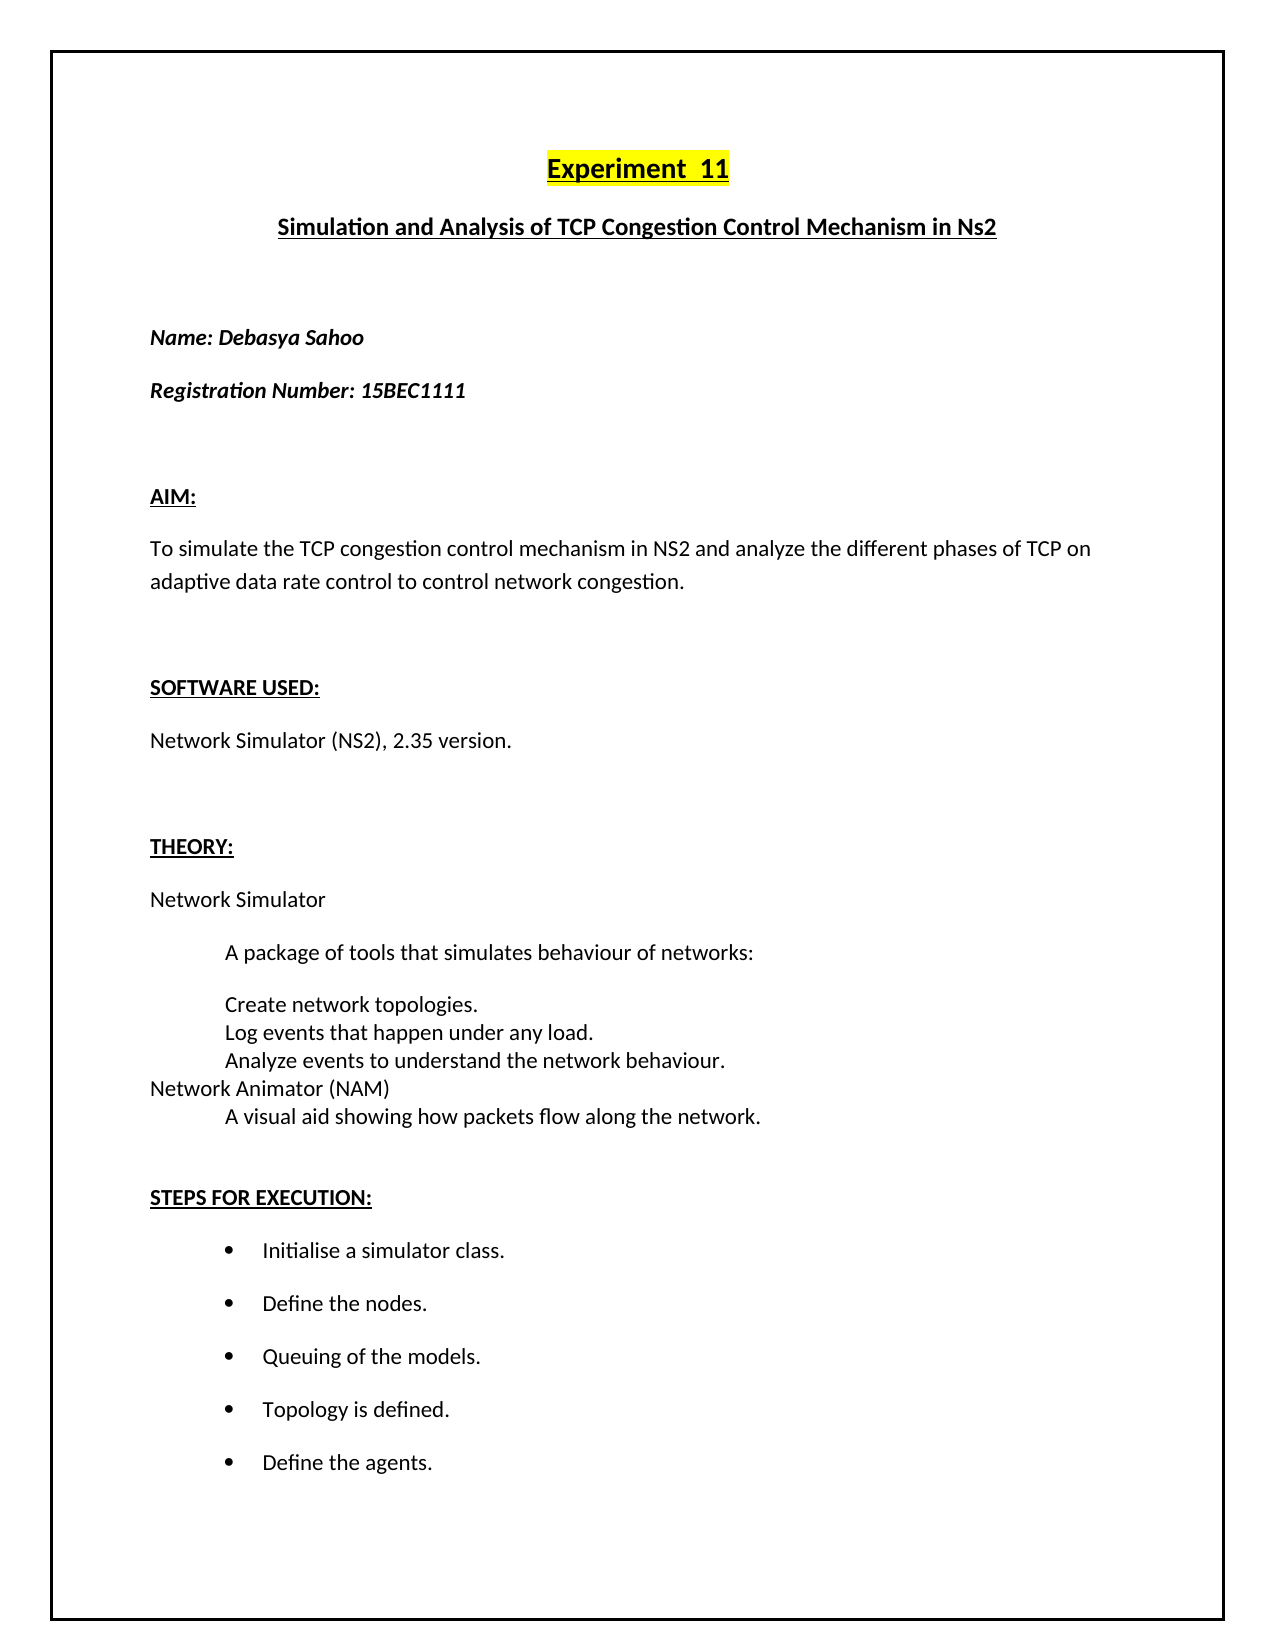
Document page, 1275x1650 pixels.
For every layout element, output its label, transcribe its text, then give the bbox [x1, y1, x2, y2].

list Define the nodes. [225, 1289, 1139, 1317]
text Analyze events to understand the network behaviour. [225, 1046, 1139, 1074]
list Queuing of the models. [225, 1342, 1139, 1370]
text AIM: [150, 482, 1139, 510]
text Network Simulator (NS2), 2.35 version. [150, 726, 1139, 754]
list Define the agents. [225, 1448, 1139, 1476]
text Network Animator (NAM) [150, 1074, 1139, 1102]
text Network Simulator [150, 885, 1139, 913]
text SOFTWARE USED: [150, 673, 1139, 701]
list Initialise a simulator class. [225, 1236, 1139, 1264]
text A package of tools that simulates behaviour of networks: Create network topologies. [225, 914, 757, 1018]
text Simulation and Analysis of TCP Congestion Control Mechanism in Ns2 [277, 212, 1139, 242]
text Log events that happen under any load. [225, 1018, 1139, 1046]
text A visual aid showing how packets flow along the network. [225, 1102, 1139, 1130]
text Name: Debasya Sahoo Registration Number: 15BEC1111 [150, 323, 468, 404]
text To simulate the TCP congestion control mechanism in NS2 and analyze the different phases of TCP on adaptive data rate control to control network congestion. [150, 534, 1095, 595]
text STEPS FOR EXECUTION: [150, 1183, 1139, 1211]
list Topology is defined. [225, 1395, 1139, 1423]
text THEORY: [150, 832, 1139, 860]
